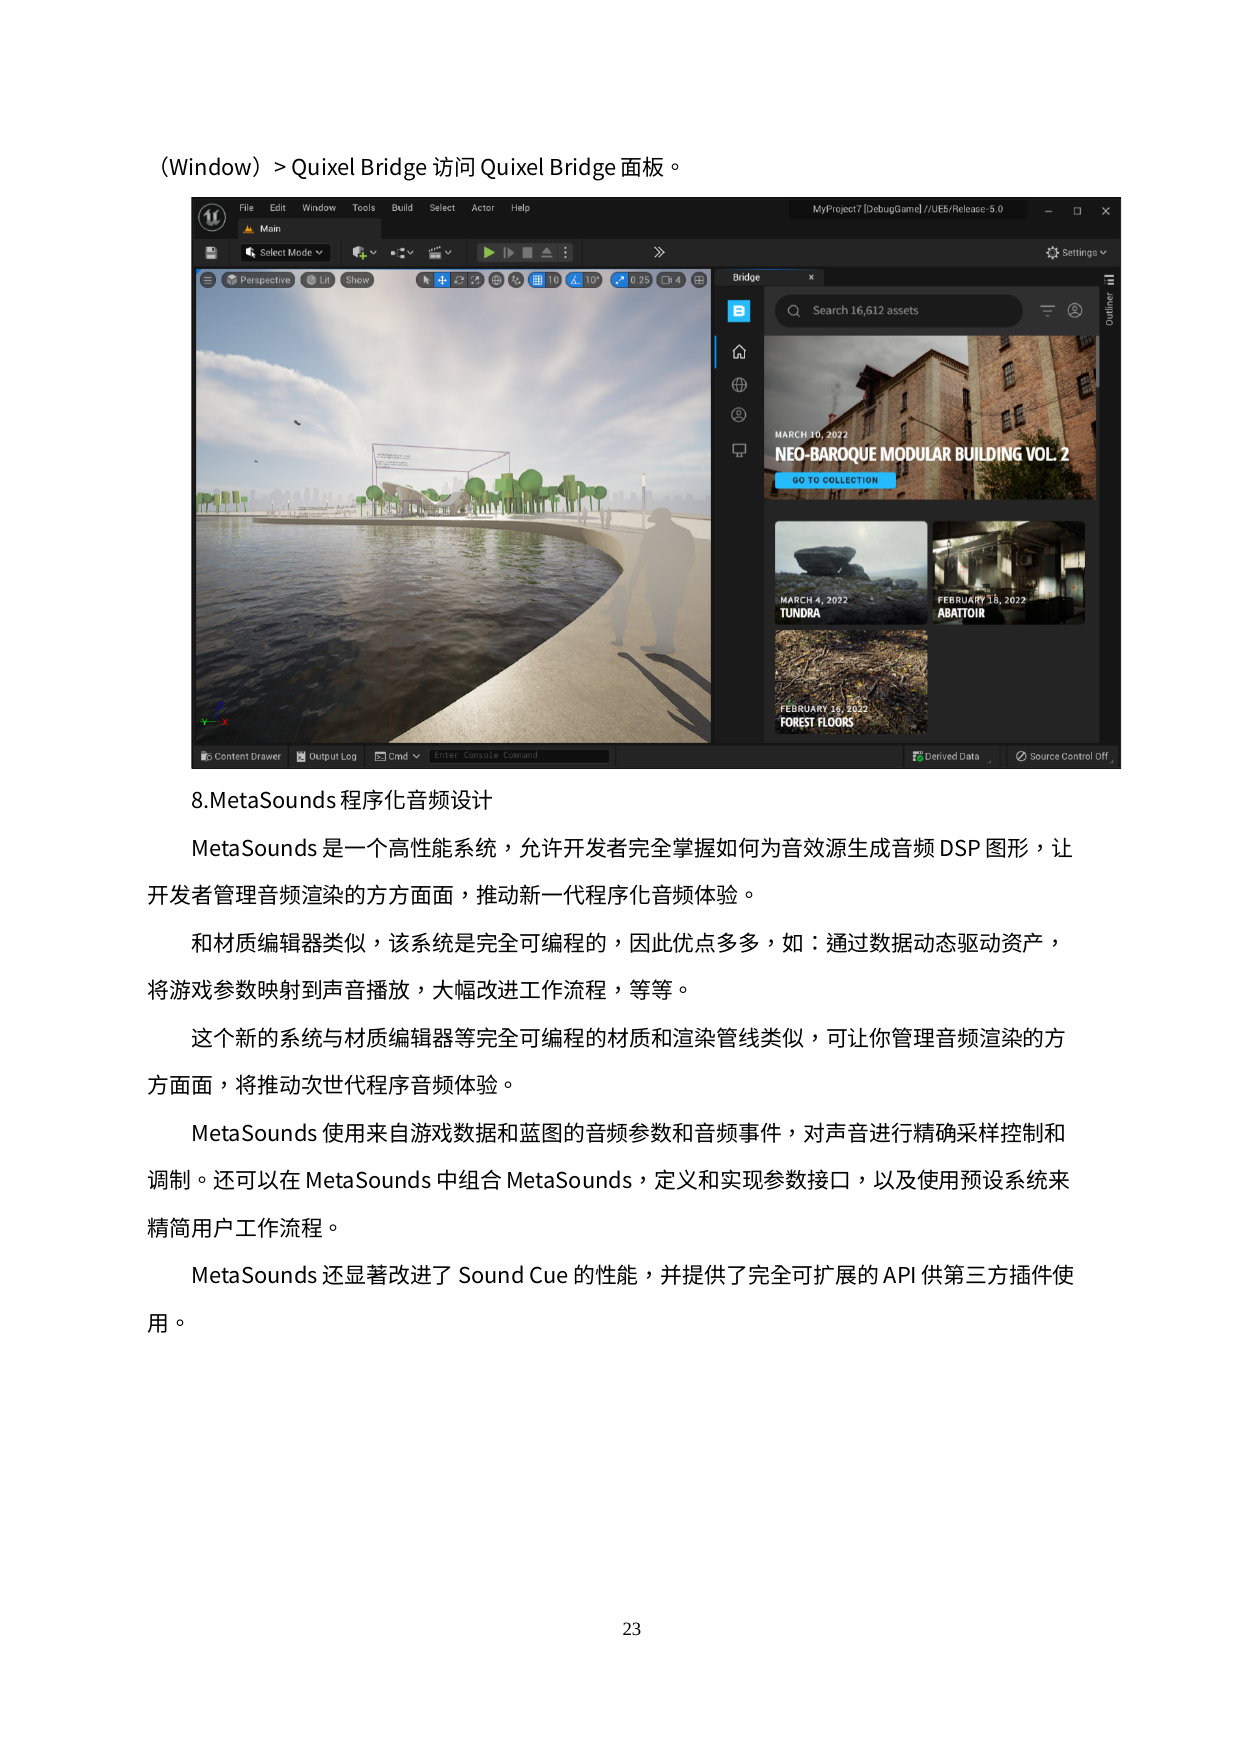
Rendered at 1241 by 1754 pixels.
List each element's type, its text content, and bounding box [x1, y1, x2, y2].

text MetaSounds使用来自游戏数据和蓝图的音频参数和音频事件，对声音进行精确采样控制和调制。还可以在MetaSounds中组合MetaSounds，定义和实现参数接口，以及使用预设系统来精简用户工作流程。 [148, 1116, 1078, 1242]
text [148, 150, 1078, 182]
text MetaSounds是一个高性能系统，允许开发者完全掌握如何为音效源生成音频DSP图形，让开发者管理音频渲染的方方面面，推动新一代程序化音频体验。 [148, 831, 1078, 910]
text 8.MetaSounds程序化音频设计 [148, 783, 1078, 815]
text 这个新的系统与材质编辑器等完全可编程的材质和渲染管线类似，可让你管理音频渲染的方方面面，将推动次世代程序音频体验。 [148, 1021, 1078, 1100]
text MetaSounds还显著改进了Sound Cue的性能，并提供了完全可扩展的API供第三方插件使用。 [148, 1258, 1078, 1337]
text 和材质编辑器类似，该系统是完全可编程的，因此优点多多，如：通过数据动态驱动资产，将游戏参数映射到声音播放，大幅改进工作流程，等等。 [148, 926, 1078, 1005]
picture [191, 197, 1122, 769]
